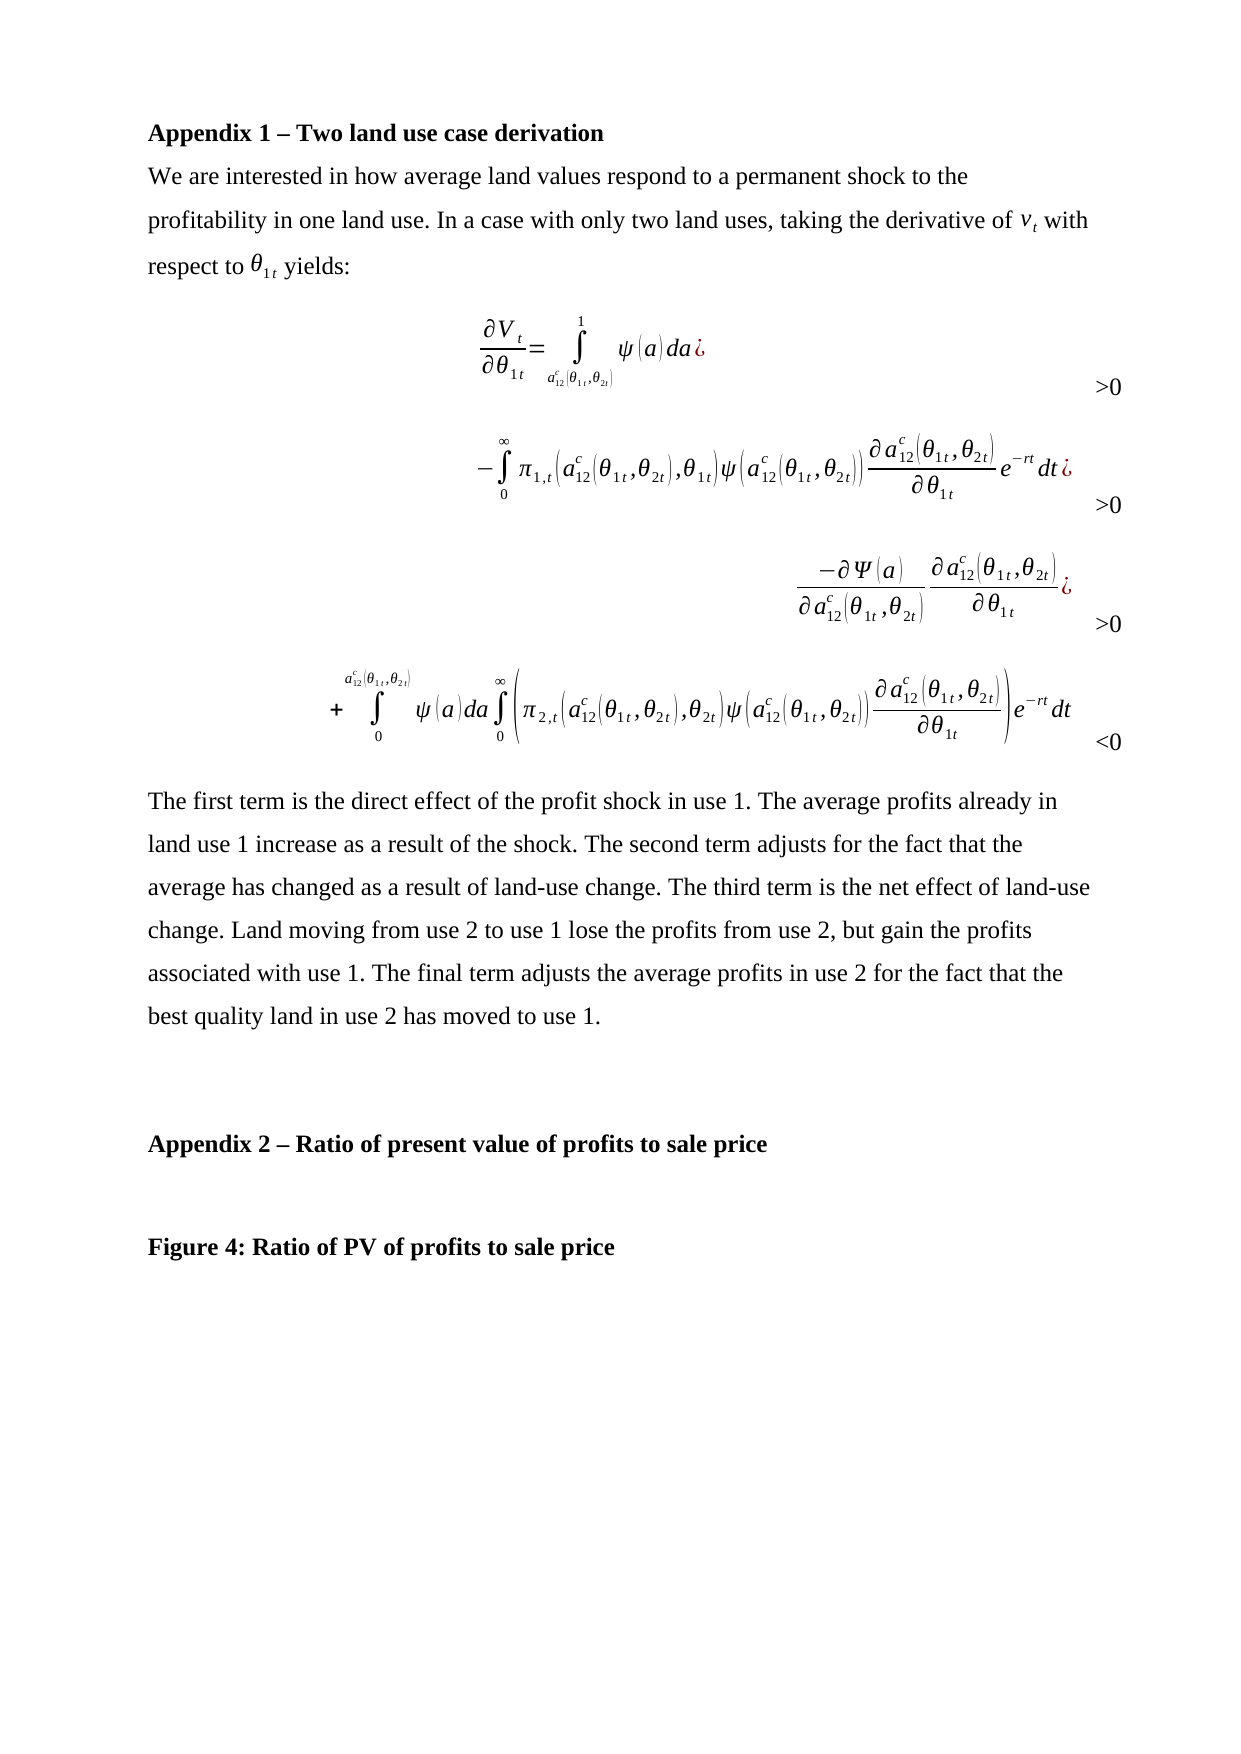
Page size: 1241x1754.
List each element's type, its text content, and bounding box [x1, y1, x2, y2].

table_cell <0 [1084, 668, 1133, 786]
table_cell >0 [1084, 549, 1133, 667]
table_cell [100, 549, 1084, 667]
text Figure 4: Ratio of PV of profits to sale price [148, 1232, 1092, 1261]
text We are interested in how average land values respond to a permanent shock to the profitability in one land use. In a case with only two land uses, taking the derivative of with respect to yields: [148, 161, 1092, 281]
table_cell [100, 668, 1084, 786]
table_header >0 [1084, 313, 1133, 431]
subtitle Appendix 2 – Ratio of present value of profits to sale price [148, 1129, 1092, 1158]
table_cell [100, 431, 1084, 549]
table_cell >0 [1084, 431, 1133, 549]
table_header [100, 313, 1084, 431]
text The first term is the direct effect of the profit shock in use 1. The average profits already in land use 1 increase as a result of the shock. The second term adjusts for the fact that the average has changed as a result of land-use change. The third term is the net effect of land-use change. Land moving from use 2 to use 1 lose the profits from use 2, but gain the profits associated with use 1. The final term adjusts the average profits in use 2 for the fact that the best quality land in use 2 has moved to use 1. [148, 786, 1092, 1030]
subtitle Appendix 1 – Two land use case derivation [148, 118, 1092, 147]
